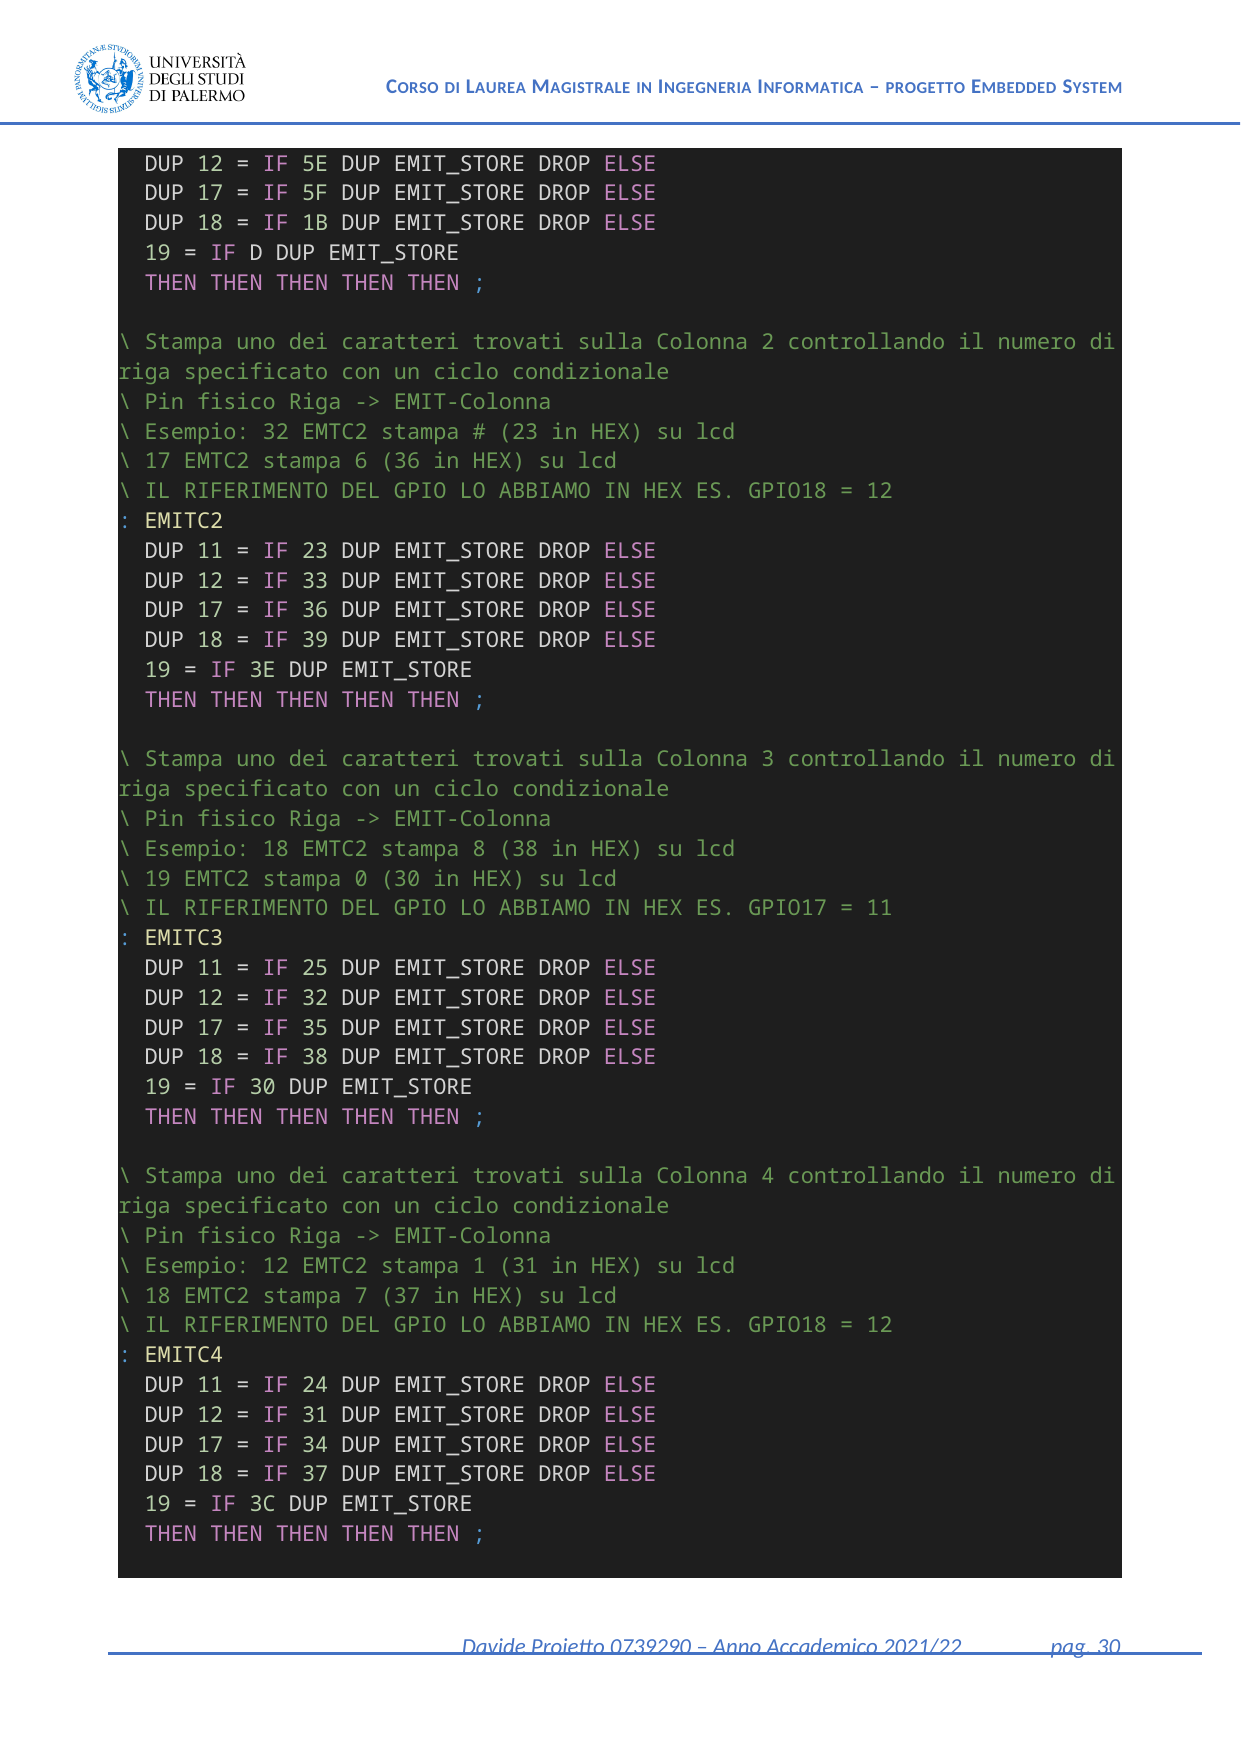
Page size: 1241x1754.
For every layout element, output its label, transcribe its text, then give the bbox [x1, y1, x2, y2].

text DUP 17 = IF 35 DUP EMIT_STORE DROP ELSE [118, 1012, 1122, 1041]
text \ Stampa uno dei caratteri trovati sulla Colonna 4 controllando il numero di riga specificato con un ciclo condizionale [118, 1161, 1122, 1220]
text \ Stampa uno dei caratteri trovati sulla Colonna 3 controllando il numero di riga specificato con un ciclo condizionale [118, 743, 1122, 803]
text DUP 12 = IF 33 DUP EMIT_STORE DROP ELSE [118, 565, 1122, 594]
text DUP 17 = IF 5F DUP EMIT_STORE DROP ELSE [118, 177, 1122, 207]
text : EMITC2 [118, 505, 1122, 535]
text DUP 12 = IF 31 DUP EMIT_STORE DROP ELSE [118, 1399, 1122, 1429]
text THEN THEN THEN THEN THEN ; [118, 267, 1122, 297]
text DUP 18 = IF 38 DUP EMIT_STORE DROP ELSE [118, 1041, 1122, 1071]
text : EMITC3 [118, 922, 1122, 952]
text \ Esempio: 18 EMTC2 stampa 8 (38 in HEX) su lcd [118, 833, 1122, 863]
text DUP 11 = IF 25 DUP EMIT_STORE DROP ELSE [118, 952, 1122, 982]
text 19 = IF 3E DUP EMIT_STORE [118, 654, 1122, 684]
text \ Pin fisico Riga -> EMIT-Colonna [118, 803, 1122, 833]
text THEN THEN THEN THEN THEN ; [118, 684, 1122, 714]
text \ Pin fisico Riga -> EMIT-Colonna [118, 1220, 1122, 1250]
text \ Pin fisico Riga -> EMIT-Colonna [118, 386, 1122, 416]
text \ IL RIFERIMENTO DEL GPIO LO ABBIAMO IN HEX ES. GPIO18 = 12 [118, 1309, 1122, 1339]
text \ 18 EMTC2 stampa 7 (37 in HEX) su lcd [118, 1280, 1122, 1309]
text \ 17 EMTC2 stampa 6 (36 in HEX) su lcd [118, 446, 1122, 475]
text \ 19 EMTC2 stampa 0 (30 in HEX) su lcd [118, 863, 1122, 892]
text THEN THEN THEN THEN THEN ; [118, 1518, 1122, 1548]
text DUP 18 = IF 37 DUP EMIT_STORE DROP ELSE [118, 1458, 1122, 1488]
text DUP 18 = IF 39 DUP EMIT_STORE DROP ELSE [118, 624, 1122, 654]
text 19 = IF 3C DUP EMIT_STORE [118, 1488, 1122, 1518]
text : EMITC4 [118, 1339, 1122, 1369]
text \ IL RIFERIMENTO DEL GPIO LO ABBIAMO IN HEX ES. GPIO17 = 11 [118, 892, 1122, 922]
text DUP 12 = IF 5E DUP EMIT_STORE DROP ELSE [118, 148, 1122, 177]
text 19 = IF 30 DUP EMIT_STORE [118, 1071, 1122, 1101]
text 19 = IF D DUP EMIT_STORE [118, 237, 1122, 267]
text DUP 12 = IF 32 DUP EMIT_STORE DROP ELSE [118, 982, 1122, 1012]
text \ Stampa uno dei caratteri trovati sulla Colonna 2 controllando il numero di riga specificato con un ciclo condizionale [118, 326, 1122, 386]
text DUP 17 = IF 36 DUP EMIT_STORE DROP ELSE [118, 594, 1122, 624]
text \ Esempio: 12 EMTC2 stampa 1 (31 in HEX) su lcd [118, 1250, 1122, 1280]
text \ IL RIFERIMENTO DEL GPIO LO ABBIAMO IN HEX ES. GPIO18 = 12 [118, 475, 1122, 505]
text THEN THEN THEN THEN THEN ; [118, 1101, 1122, 1131]
picture [72, 41, 252, 117]
text DUP 11 = IF 23 DUP EMIT_STORE DROP ELSE [118, 535, 1122, 565]
text DUP 11 = IF 24 DUP EMIT_STORE DROP ELSE [118, 1369, 1122, 1399]
text DUP 18 = IF 1B DUP EMIT_STORE DROP ELSE [118, 207, 1122, 237]
text DUP 17 = IF 34 DUP EMIT_STORE DROP ELSE [118, 1429, 1122, 1458]
text \ Esempio: 32 EMTC2 stampa # (23 in HEX) su lcd [118, 416, 1122, 446]
